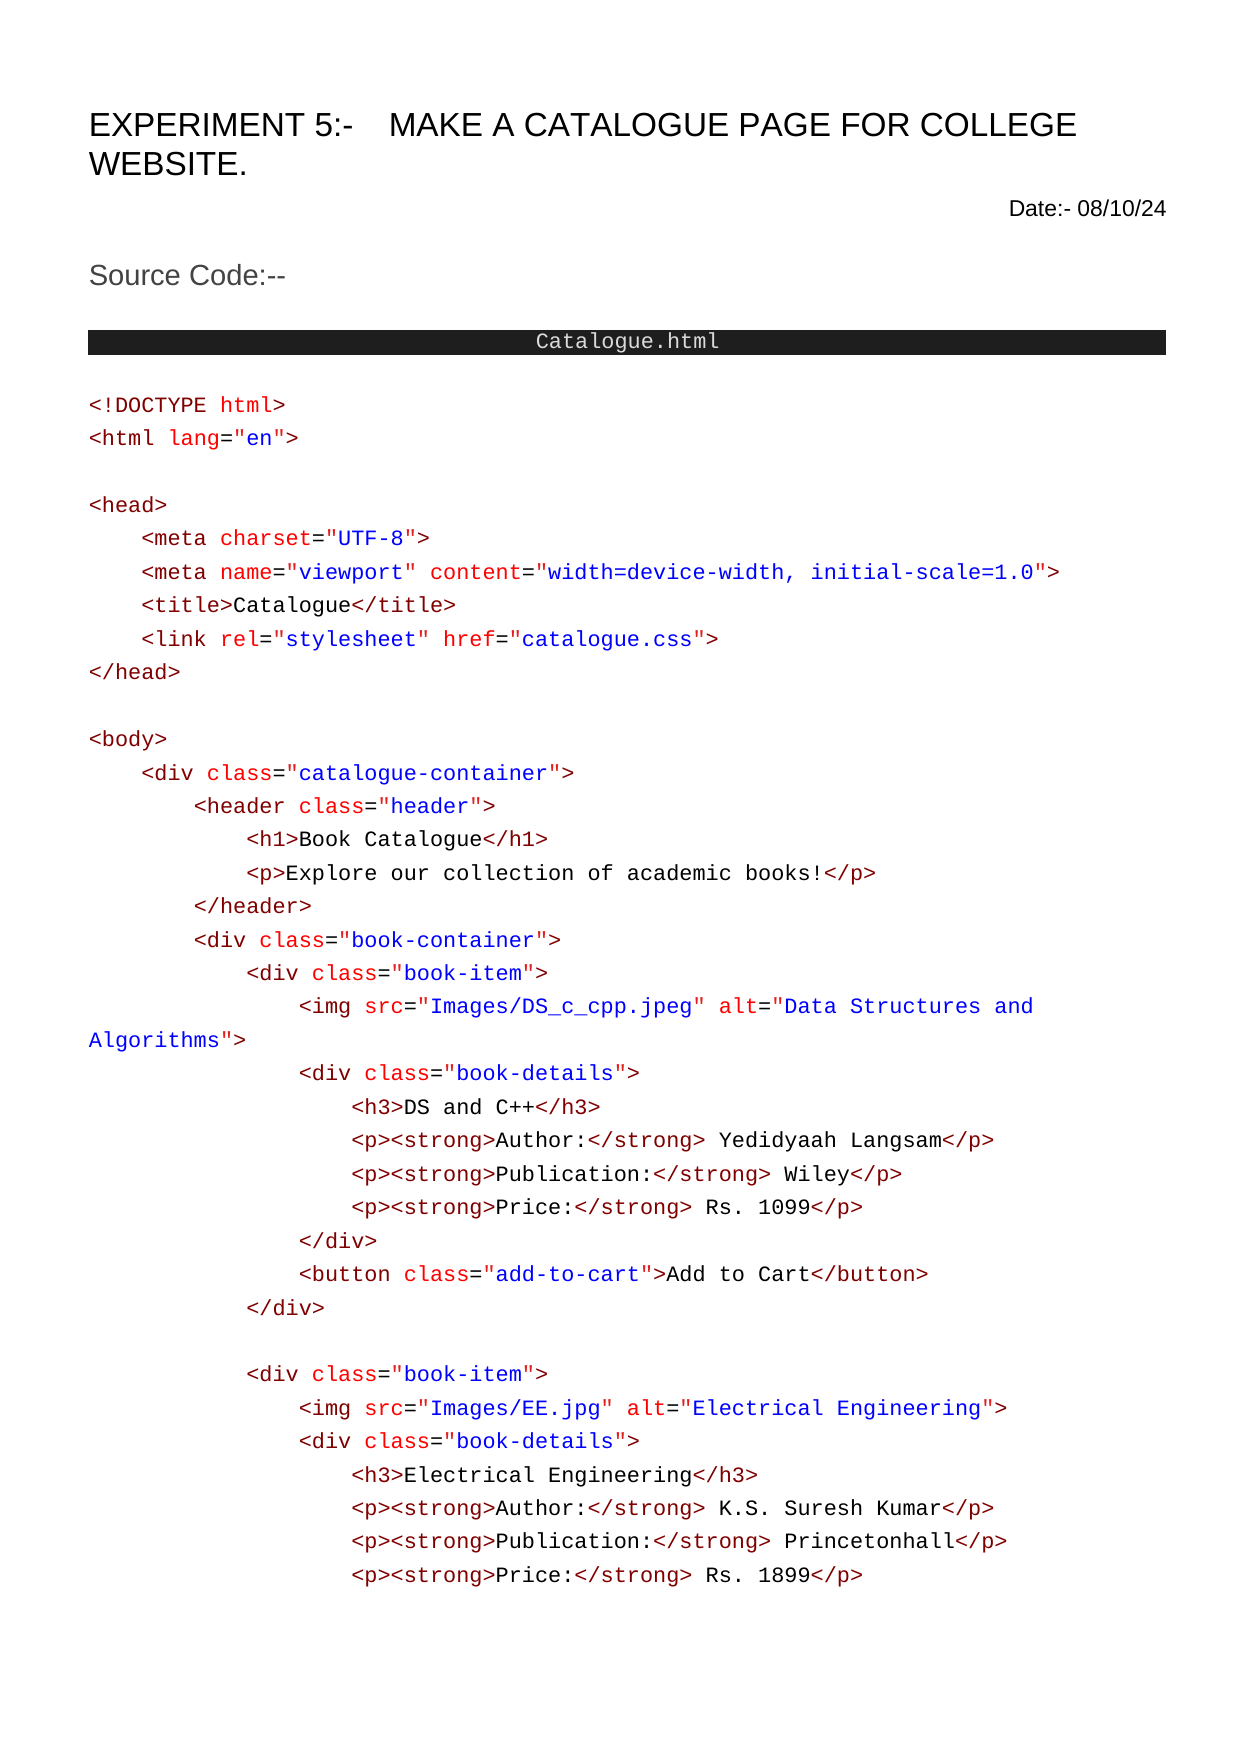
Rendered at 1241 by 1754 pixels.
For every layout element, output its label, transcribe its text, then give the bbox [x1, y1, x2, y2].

text <img src="Images/EE.jpg" alt="Electrical Engineering"> [88, 1397, 1166, 1422]
text </div> [88, 1230, 1166, 1254]
text <div class="book-details"> [88, 1430, 1166, 1455]
text <button class="add-to-cart">Add to Cart</button> [88, 1263, 1166, 1288]
text <p><strong>Author:</strong> K.S. Suresh Kumar</p> [88, 1497, 1166, 1522]
text <div class="book-container"> [88, 929, 1166, 954]
text <div class="book-details"> [88, 1063, 1166, 1087]
text <div class="book-item"> [88, 1363, 1166, 1388]
text <div class="catalogue-container"> [88, 762, 1166, 786]
text <div class="book-item"> [88, 962, 1166, 987]
text <h3>Electrical Engineering</h3> [88, 1464, 1166, 1489]
subtitle EXPERIMENT 5:- MAKE A CATALOGUE PAGE FOR COLLEGE WEBSITE. [88, 105, 1166, 182]
text Catalogue.html [88, 330, 1166, 355]
text <body> [88, 728, 1166, 753]
text <h3>DS and C++</h3> [88, 1096, 1166, 1121]
text <p><strong>Publication:</strong> Princetonhall</p> [88, 1531, 1166, 1556]
text <meta charset="UTF-8"> [88, 528, 1166, 552]
text <img src="Images/DS_c_cpp.jpeg" alt="Data Structures and Algorithms"> [88, 996, 1166, 1054]
text <p><strong>Publication:</strong> Wiley</p> [88, 1163, 1166, 1188]
text <html lang="en"> [88, 427, 1166, 452]
text <p><strong>Price:</strong> Rs. 1099</p> [88, 1196, 1166, 1221]
text </head> [88, 661, 1166, 686]
text </div> [88, 1297, 1166, 1321]
text <header class="header"> [88, 795, 1166, 820]
text </header> [88, 895, 1166, 920]
text <p><strong>Price:</strong> Rs. 1899</p> [88, 1564, 1166, 1589]
text <link rel="stylesheet" href="catalogue.css"> [88, 628, 1166, 653]
text <h1>Book Catalogue</h1> [88, 828, 1166, 853]
text <head> [88, 494, 1166, 519]
text Date:- 08/10/24 [88, 194, 1166, 221]
text <meta name="viewport" content="width=device-width, initial-scale=1.0"> [88, 561, 1166, 586]
subtitle Source Code:-- [88, 258, 1166, 292]
text <p><strong>Author:</strong> Yedidyaah Langsam</p> [88, 1129, 1166, 1154]
text <!DOCTYPE html> [88, 394, 1166, 419]
text <title>Catalogue</title> [88, 594, 1166, 619]
text <p>Explore our collection of academic books!</p> [88, 862, 1166, 887]
